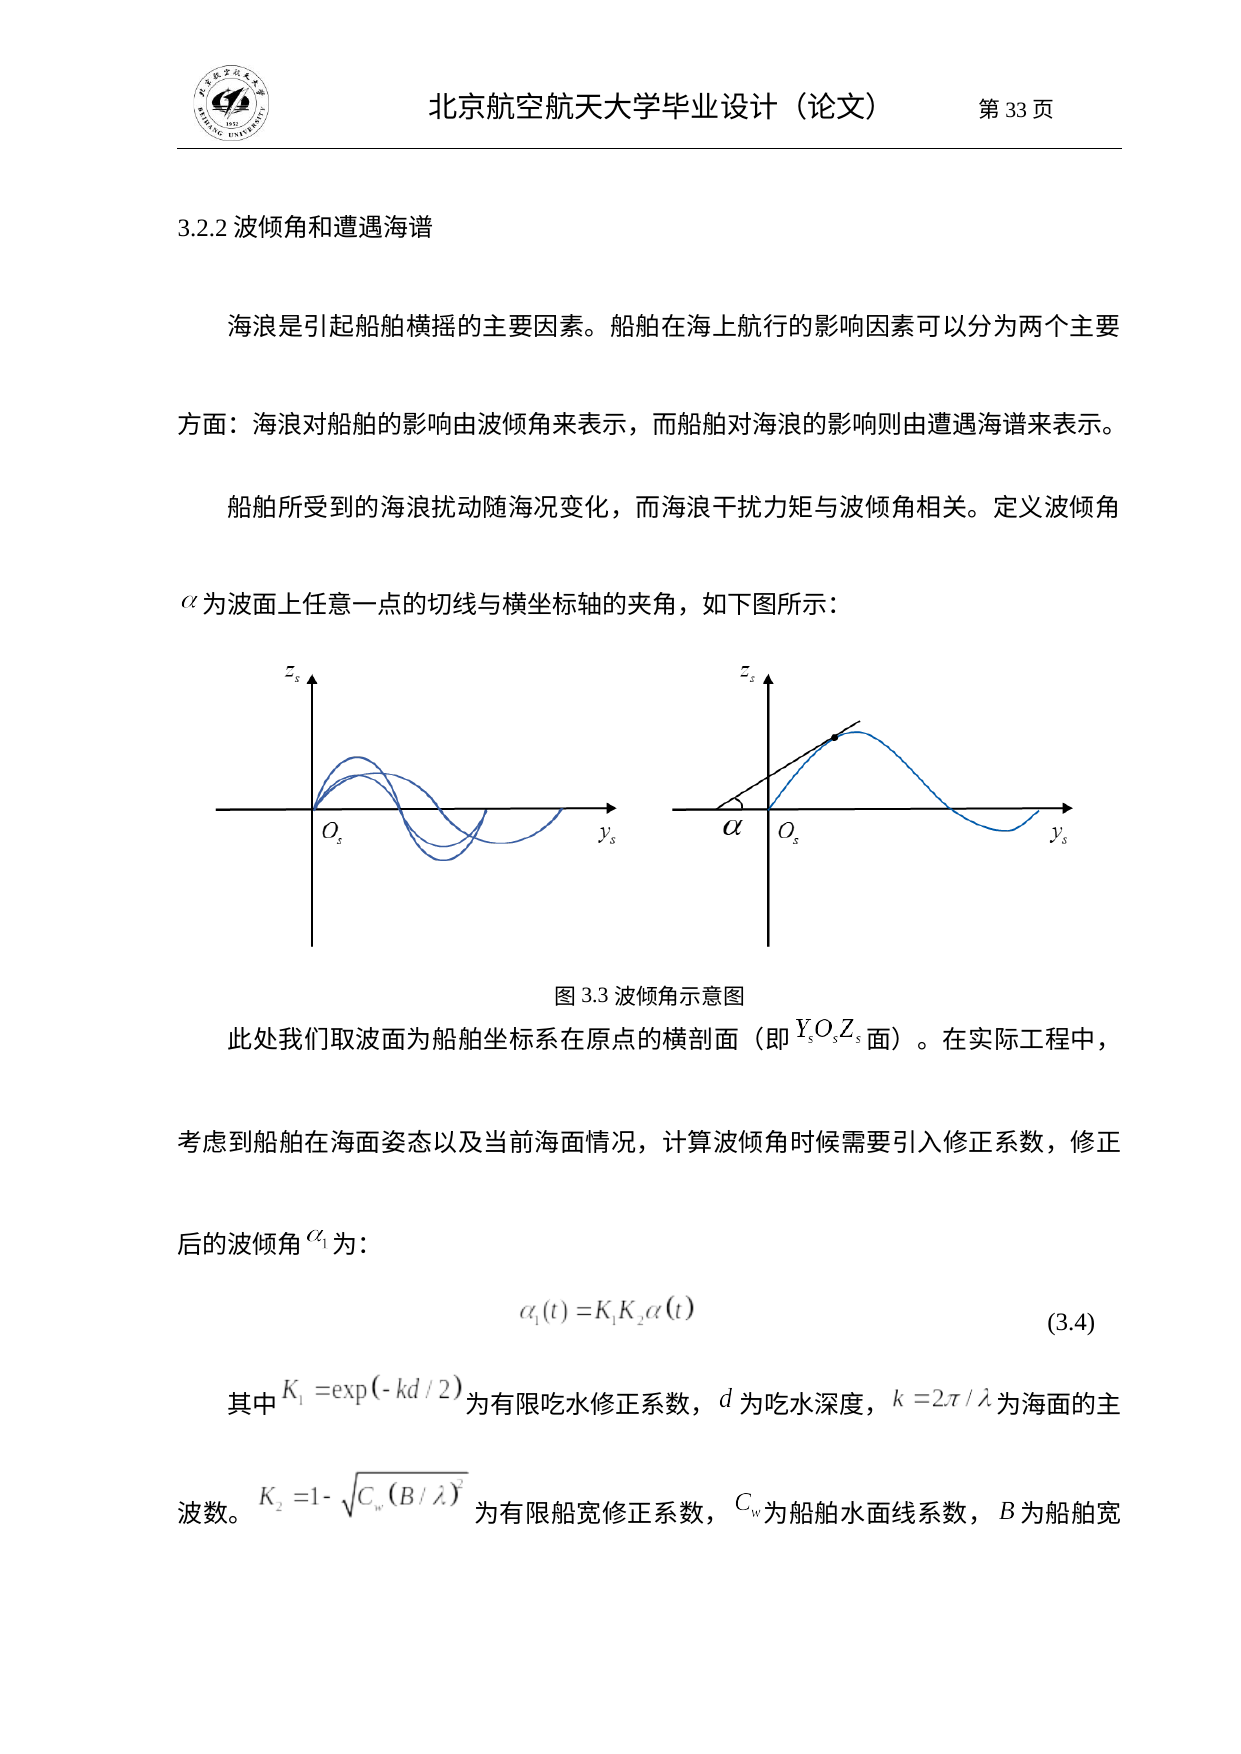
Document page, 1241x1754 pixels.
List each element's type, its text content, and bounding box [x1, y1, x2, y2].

table_header [177, 1289, 986, 1368]
picture [193, 65, 269, 141]
subtitle 3.2.2 波倾角和遭遇海谱 [177, 193, 1122, 258]
text 船舶所受到的海浪扰动随海况变化，而海浪干扰力矩与波倾角相关。定义波倾角为波面上任意一点的切线与横坐标轴的夹角，如下图所示： [177, 473, 1122, 635]
picture [215, 653, 1084, 947]
text 此处我们取波面为船舶坐标系在原点的横剖面（即面）。在实际工程中，考虑到船舶在海面姿态以及当前海面情况，计算波倾角时候需要引入修正系数，修正后的波倾角为： [177, 1011, 1122, 1271]
text 其中为有限吃水修正系数，为吃水深度，为海面的主波数。为有限船宽修正系数，为船舶水面线系数，为船舶宽度，为海面主波长。 [177, 1368, 1122, 1531]
text 海浪是引起船舶横摇的主要因素。船舶在海上航行的影响因素可以分为两个主要方面：海浪对船舶的影响由波倾角来表示，而船舶对海浪的影响则由遭遇海谱来表示。 [177, 292, 1122, 455]
